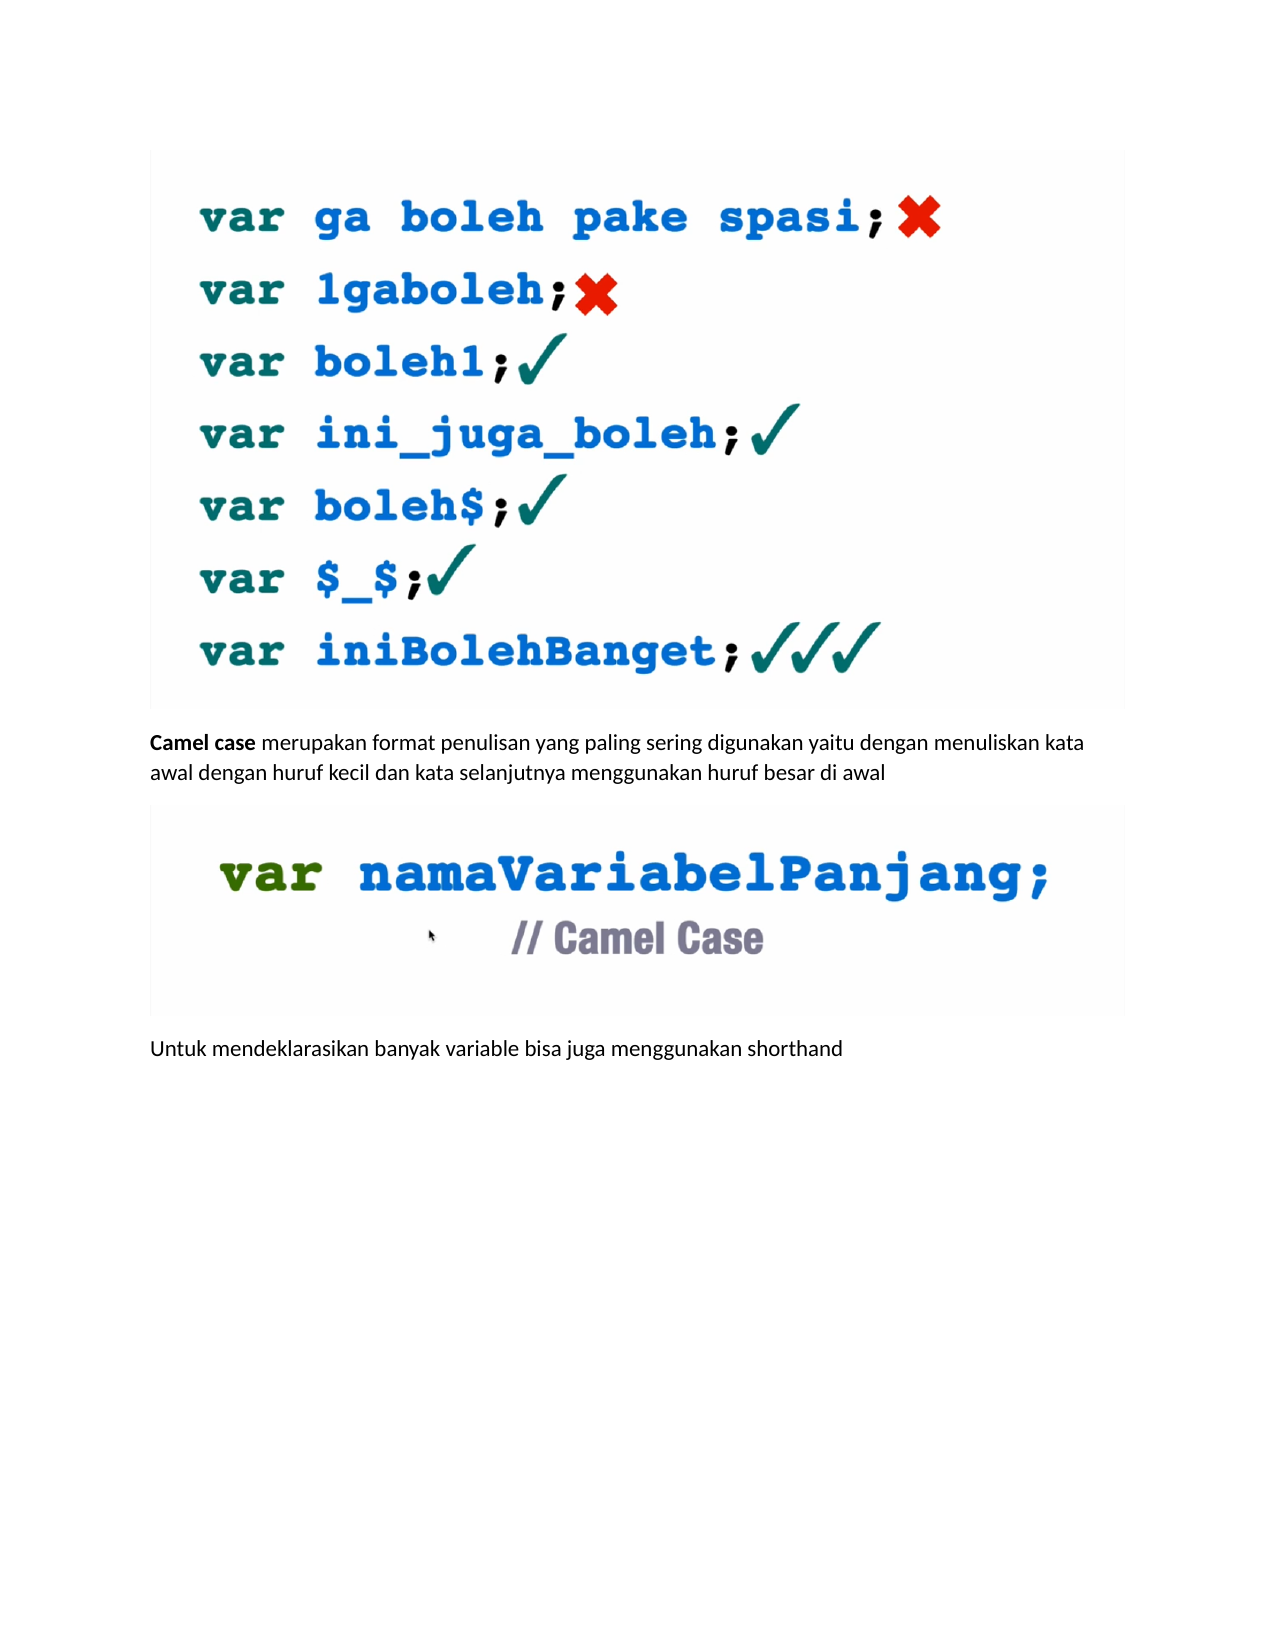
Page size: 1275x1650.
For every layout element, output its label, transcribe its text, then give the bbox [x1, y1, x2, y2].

text Untuk mendeklarasikan banyak variable bisa juga menggunakan shorthand [150, 1034, 1125, 1063]
picture [150, 805, 1125, 1016]
picture [150, 150, 1125, 709]
text Camel case merupakan format penulisan yang paling sering digunakan yaitu dengan menuliskan kata awal dengan huruf kecil dan kata selanjutnya menggunakan huruf besar di awal [150, 728, 1125, 786]
